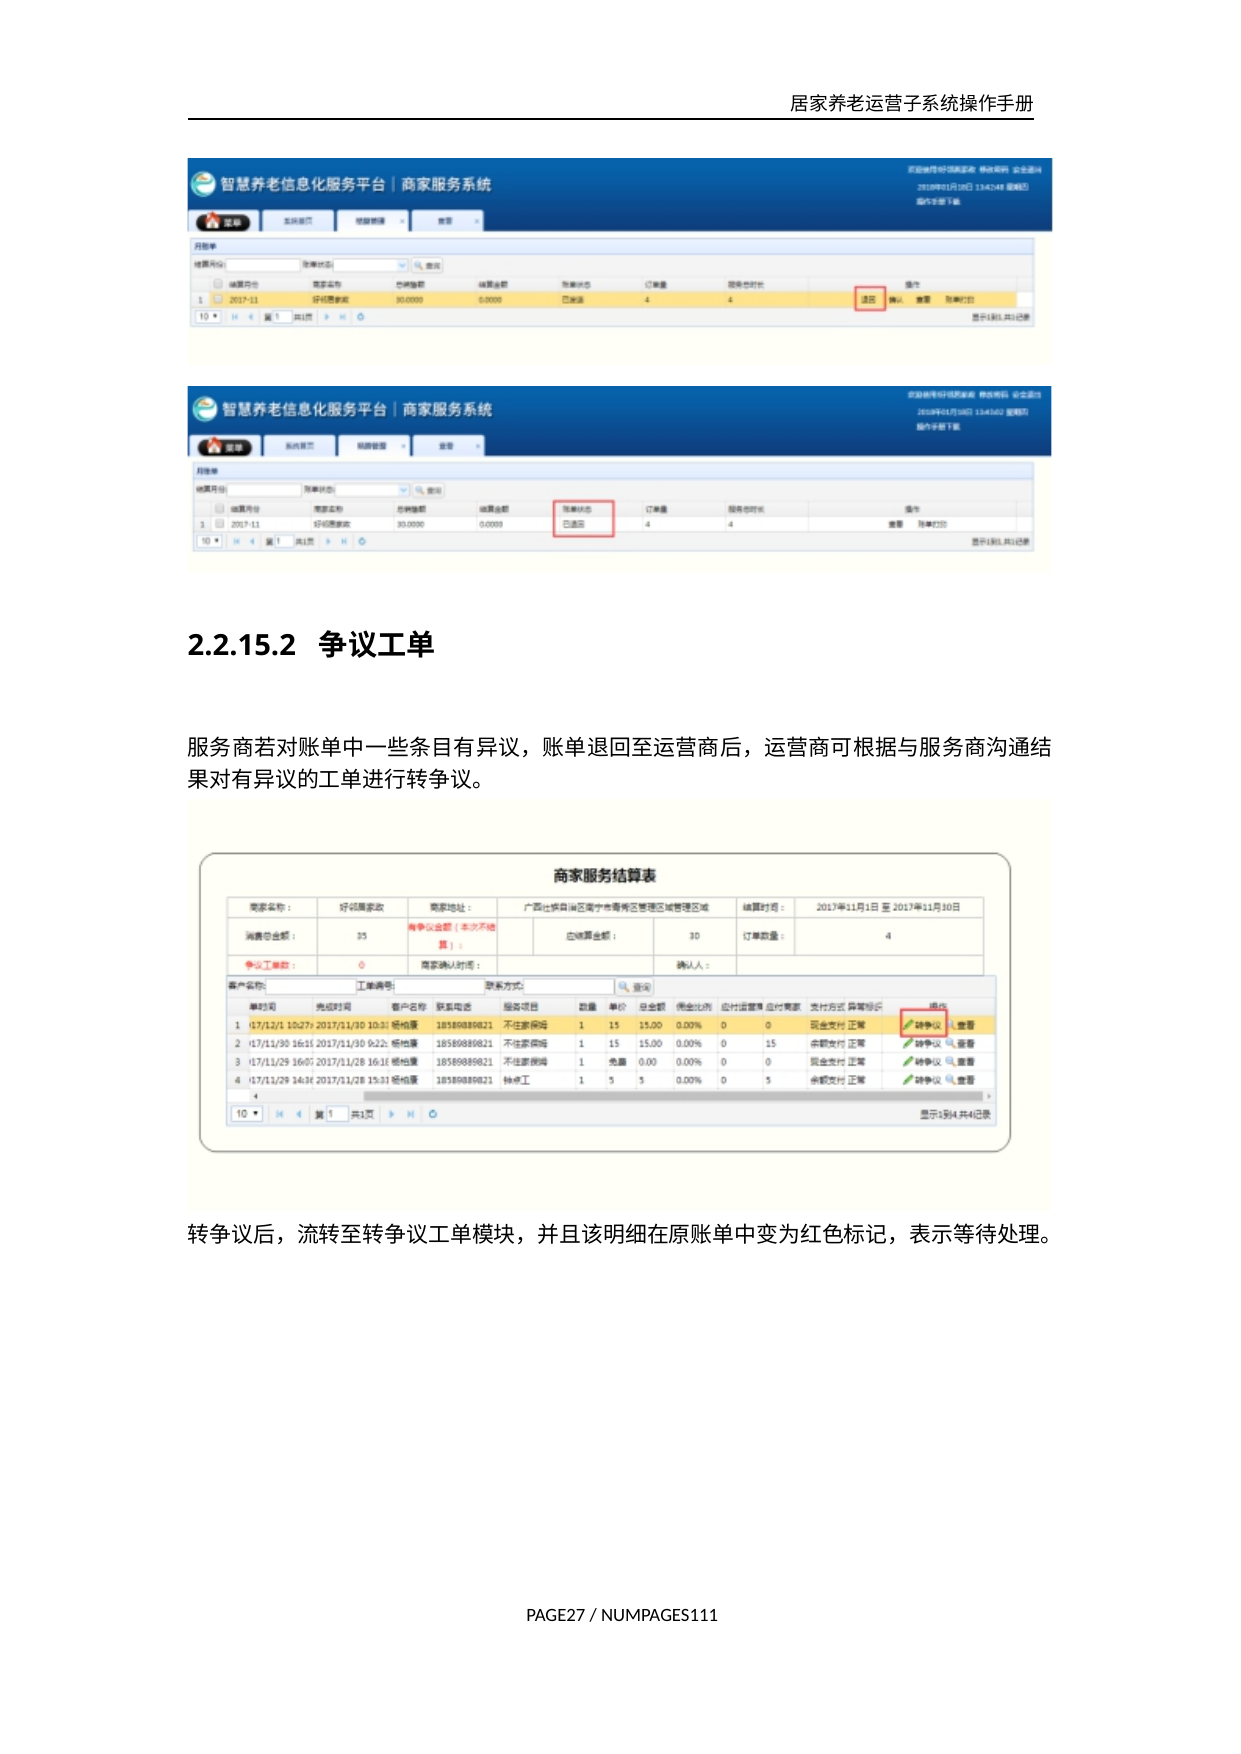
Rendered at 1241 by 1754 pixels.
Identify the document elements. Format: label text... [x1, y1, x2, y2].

text 服务商若对账单中一些条目有异议，账单退回至运营商后，运营商可根据与服务商沟通结果对有异议的工单进行转争议。 [187, 729, 1053, 794]
picture [187, 386, 1052, 574]
picture [187, 799, 1052, 1212]
text 转争议后，流转至转争议工单模块，并且该明细在原账单中变为红色标记，表示等待处理。 [187, 1217, 1053, 1249]
subtitle 争议工单 [187, 610, 1053, 675]
picture [187, 158, 1054, 365]
